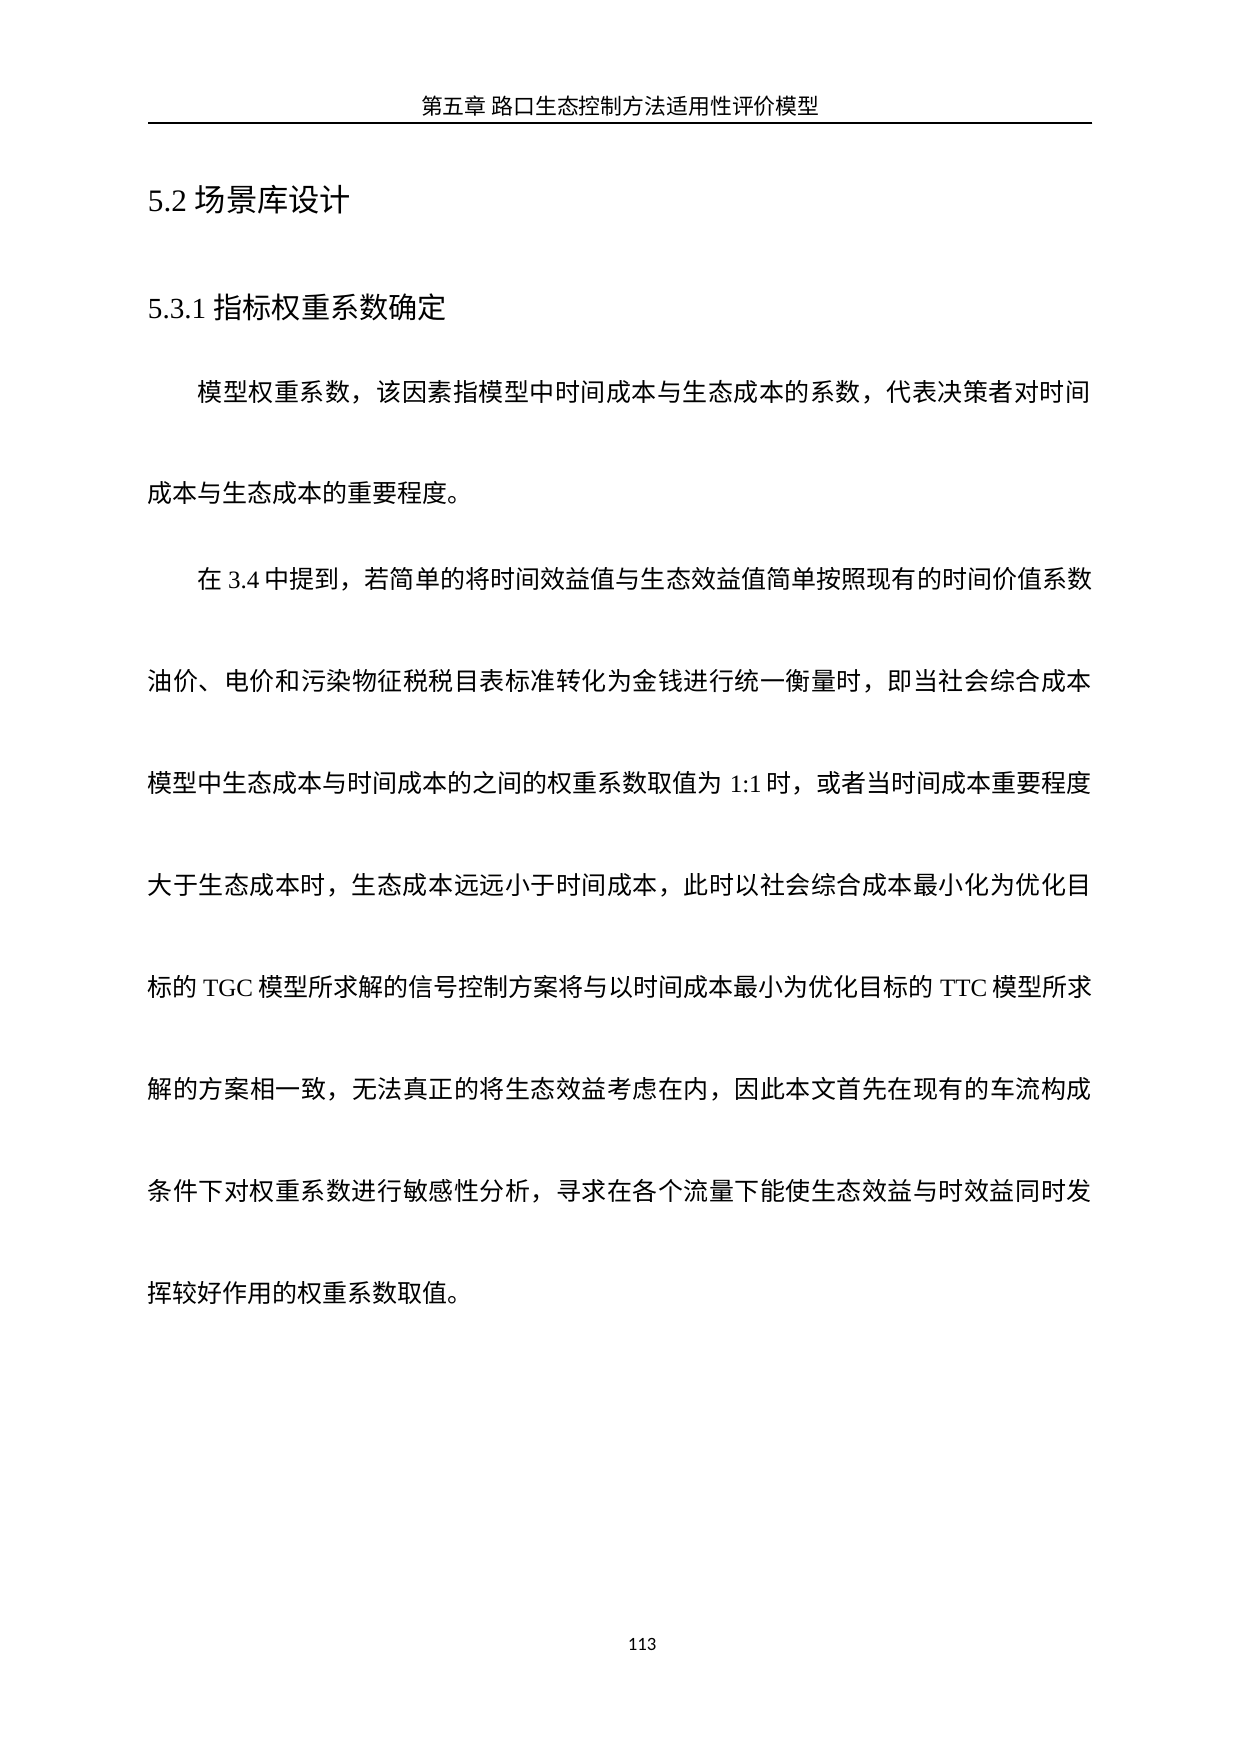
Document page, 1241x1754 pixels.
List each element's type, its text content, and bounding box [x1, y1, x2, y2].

text 在3.4中提到，若简单的将时间效益值与生态效益值简单按照现有的时间价值系数、油价、电价和污染物征税税目表标准转化为金钱进行统一衡量时，即当社会综合成本模型中生态成本与时间成本的之间的权重系数取值为1:1时，或者当时间成本重要程度大于生态成本时，生态成本远远小于时间成本，此时以社会综合成本最小化为优化目标的TGC模型所求解的信号控制方案将与以时间成本最小为优化目标的TTC模型所求解的方案相一致，无法真正的将生态效益考虑在内，因此本文首先在现有的车流构成条件下对权重系数进行敏感性分析，寻求在各个流量下能使生态效益与时效益同时发挥较好作用的权重系数取值。 [148, 544, 1092, 1325]
subtitle 5.3.1 指标权重系数确定 [148, 271, 1092, 339]
subtitle 5.2 场景库设计 [148, 164, 1092, 232]
text 模型权重系数，该因素指模型中时间成本与生态成本的系数，代表决策者对时间成本与生态成本的重要程度。 [148, 356, 1092, 526]
